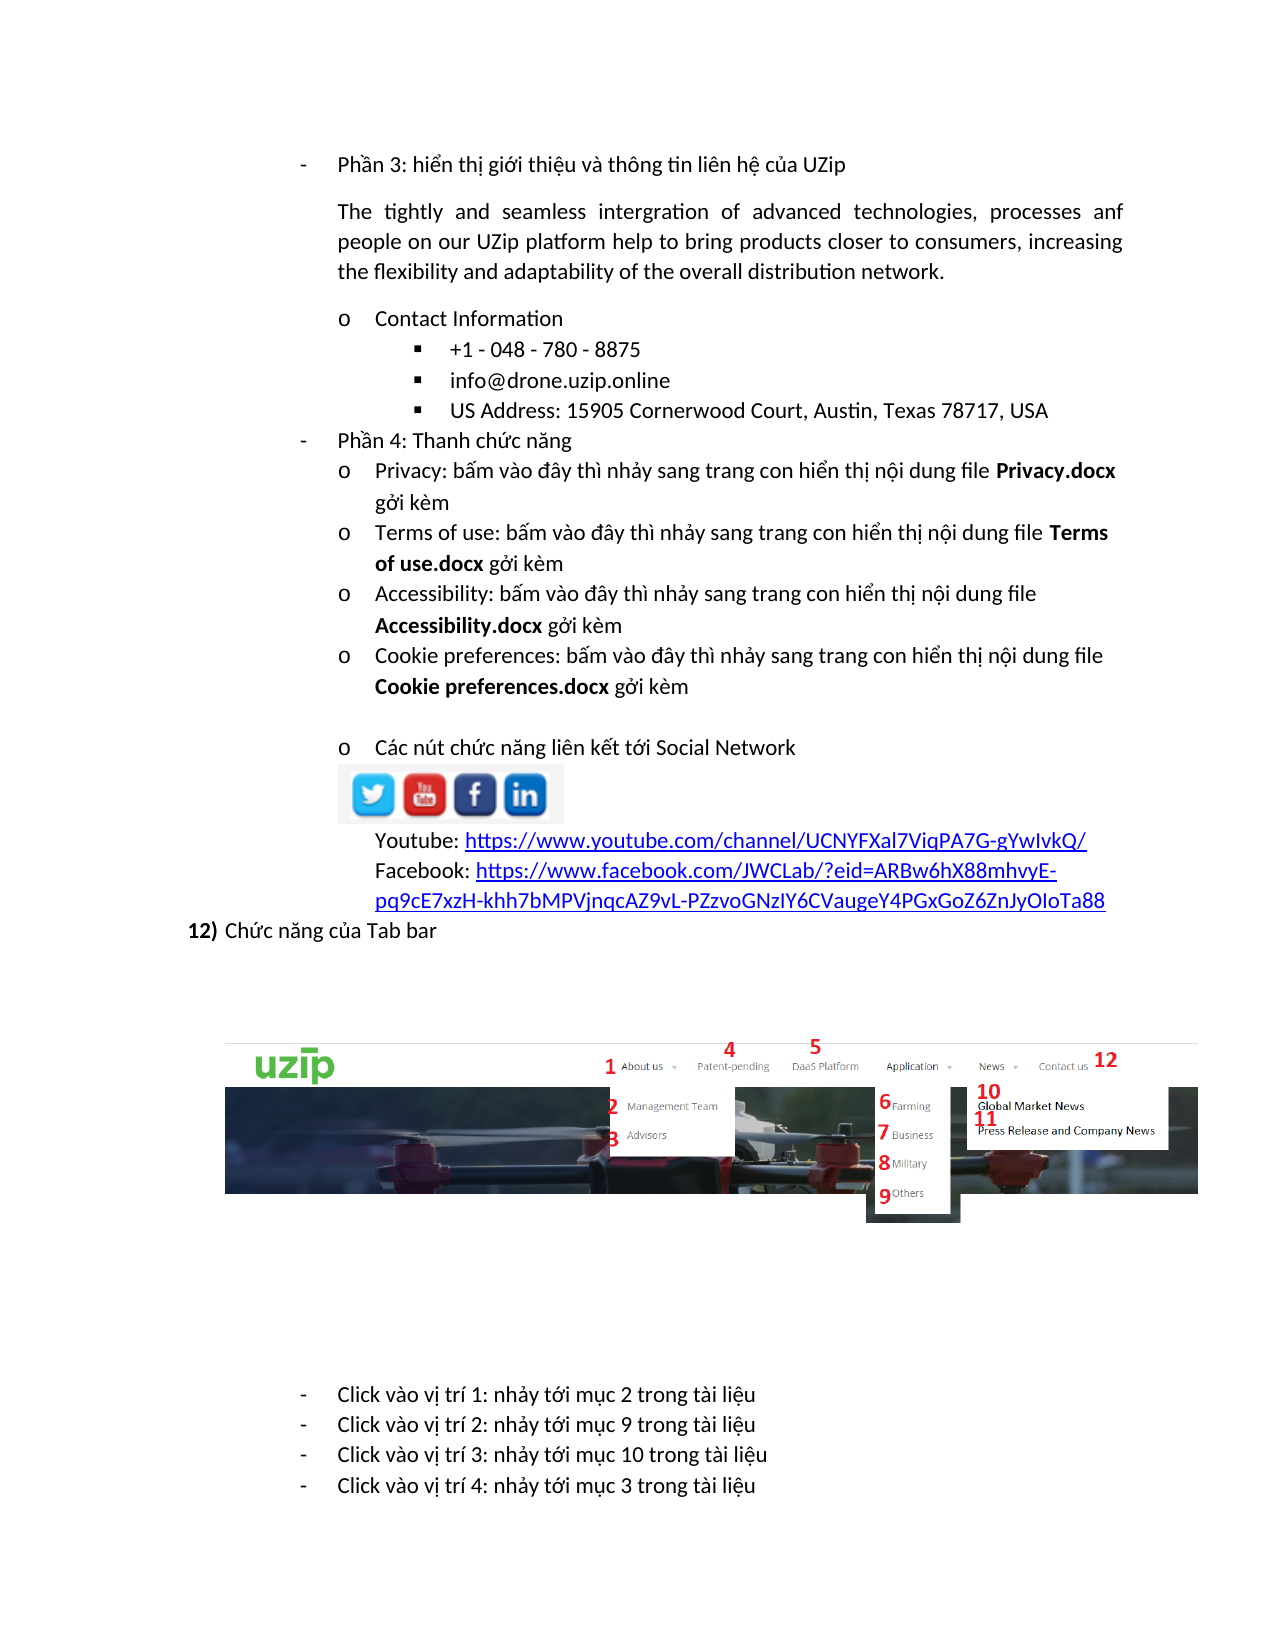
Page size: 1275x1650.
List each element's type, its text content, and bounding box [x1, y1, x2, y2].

picture [225, 946, 1199, 1378]
list Chức năng của Tab bar [187, 917, 1125, 944]
list Cookie preferences: bấm vào đây thì nhảy sang trang con hiển thị nội dung file Cookie preferences.docx gởi kèm [337, 641, 1125, 701]
picture [337, 764, 564, 824]
list info@drone.uzip.online [412, 366, 1125, 394]
list Click vào vị trí 1: nhảy tới mục 2 trong tài liệu [300, 1380, 1125, 1408]
list Các nút chức năng liên kết tới Social Network [337, 733, 1125, 762]
list Youtube: https://www.youtube.com/channel/UCNYFXal7ViqPA7G-gYwIvkQ/ [375, 826, 1125, 854]
list Click vào vị trí 3: nhảy tới mục 10 trong tài liệu [300, 1441, 1125, 1469]
list Privacy: bấm vào đây thì nhảy sang trang con hiển thị nội dung file Privacy.docx gởi kèm [337, 456, 1125, 516]
list US Address: 15905 Cornerwood Court, Austin, Texas 78717, USA [412, 396, 1125, 424]
list Accessibility: bấm vào đây thì nhảy sang trang con hiển thị nội dung file Accessibility.docx gởi kèm [337, 579, 1125, 639]
list Click vào vị trí 2: nhảy tới mục 9 trong tài liệu [300, 1410, 1125, 1438]
list Facebook: https://www.facebook.com/JWCLab/?eid=ARBw6hX88mhvyE-pq9cE7xzH-khh7bMPVjnqcAZ9vL-PZzvoGNzIY6CVaugeY4PGxGoZ6ZnJyOIoTa88 [375, 856, 1125, 914]
list Phần 4: Thanh chức năng [300, 426, 1125, 454]
list Terms of use: bấm vào đây thì nhảy sang trang con hiển thị nội dung file Terms of use.docx gởi kèm [337, 518, 1125, 577]
list +1 - 048 - 780 - 8875 [412, 336, 1125, 364]
list Click vào vị trí 4: nhảy tới mục 3 trong tài liệu [300, 1471, 1125, 1499]
text The tightly and seamless intergration of advanced technologies, processes anf people on our UZip platform help to bring products closer to consumers, increasing the flexibility and adaptability of the overall distribution network. [337, 197, 1125, 285]
list Phần 3: hiển thị giới thiệu và thông tin liên hệ của UZip [300, 150, 1125, 178]
list Contact Information [337, 304, 1125, 333]
